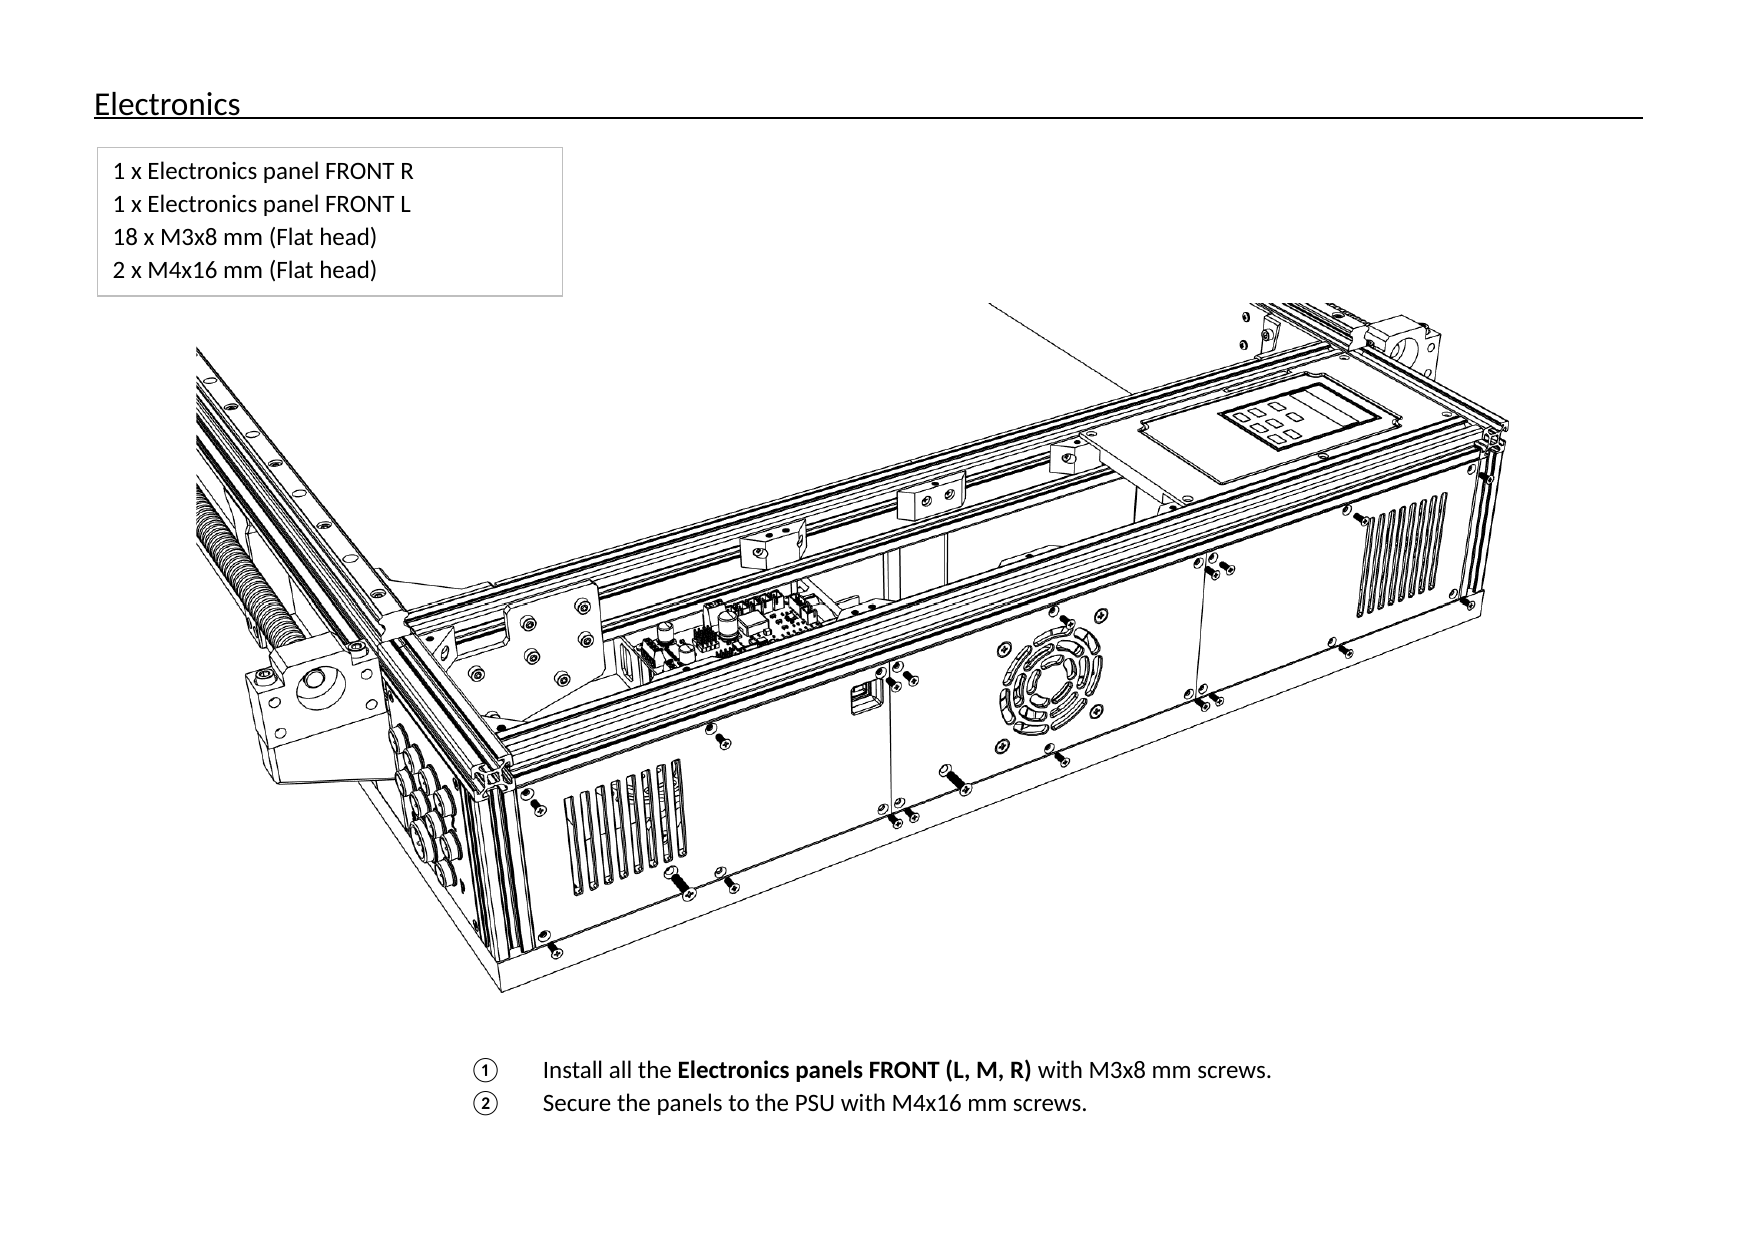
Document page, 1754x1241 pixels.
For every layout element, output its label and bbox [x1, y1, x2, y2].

picture [196, 303, 1558, 1004]
